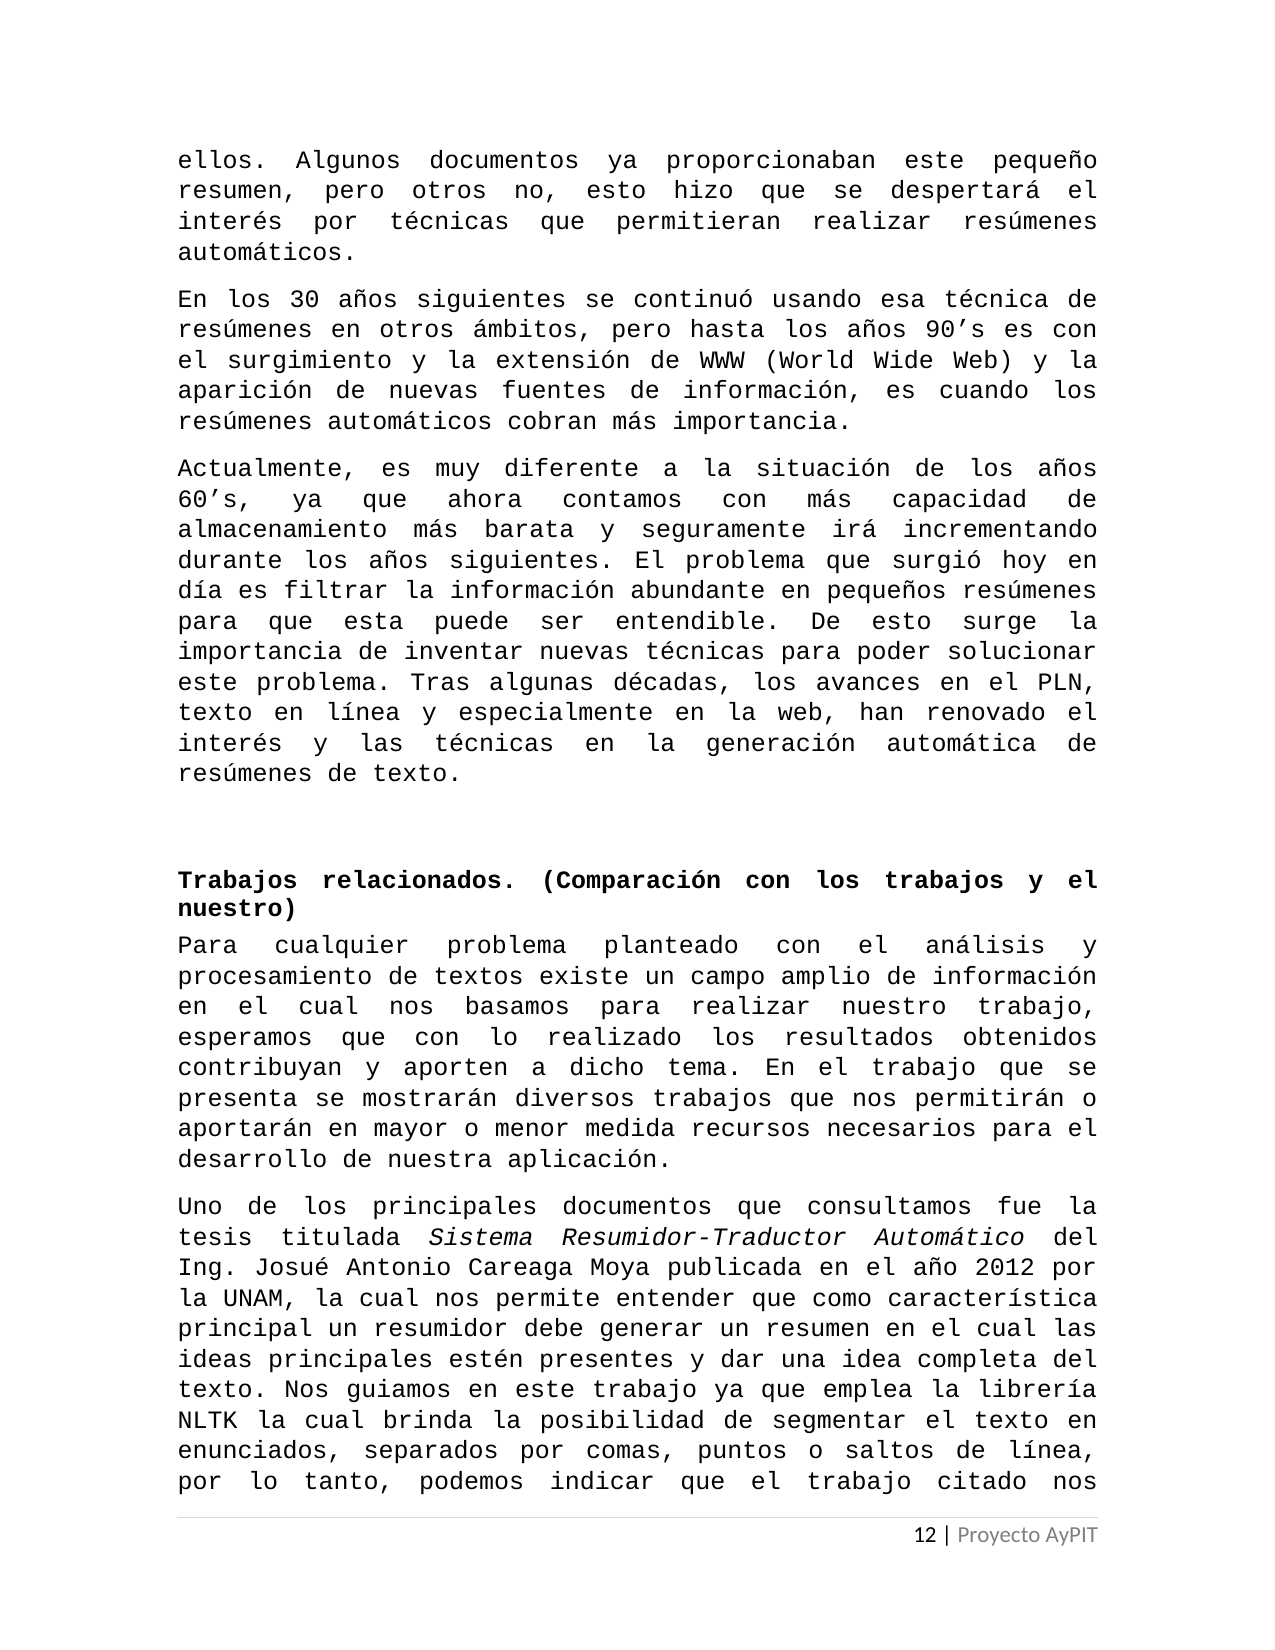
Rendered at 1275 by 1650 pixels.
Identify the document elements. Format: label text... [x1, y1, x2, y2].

text Actualmente, es muy diferente a la situación de los años 60’s, ya que ahora contamos con más capacidad de almacenamiento más barata y seguramente irá incrementando durante los años siguientes. El problema que surgió hoy en día es filtrar la información abundante en pequeños resúmenes para que esta puede ser entendible. De esto surge la importancia de inventar nuevas técnicas para poder solucionar este problema. Tras algunas décadas, los avances en el PLN, texto en línea y especialmente en la web, han renovado el interés y las técnicas en la generación automática de resúmenes de texto. [177, 456, 1098, 789]
subtitle Trabajos relacionados. (Comparación con los trabajos y el nuestro) [177, 868, 1098, 924]
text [177, 148, 1098, 267]
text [177, 1193, 1098, 1497]
text Para cualquier problema planteado con el análisis y procesamiento de textos existe un campo amplio de información en el cual nos basamos para realizar nuestro trabajo, esperamos que con lo realizado los resultados obtenidos contribuyan y aporten a dicho tema. En el trabajo que se presenta se mostrarán diversos trabajos que nos permitirán o aportarán en mayor o menor medida recursos necesarios para el desarrollo de nuestra aplicación. [177, 933, 1098, 1175]
text En los 30 años siguientes se continuó usando esa técnica de resúmenes en otros ámbitos, pero hasta los años 90’s es con el surgimiento y la extensión de WWW (World Wide Web) y la aparición de nuevas fuentes de información, es cuando los resúmenes automáticos cobran más importancia. [177, 286, 1098, 437]
